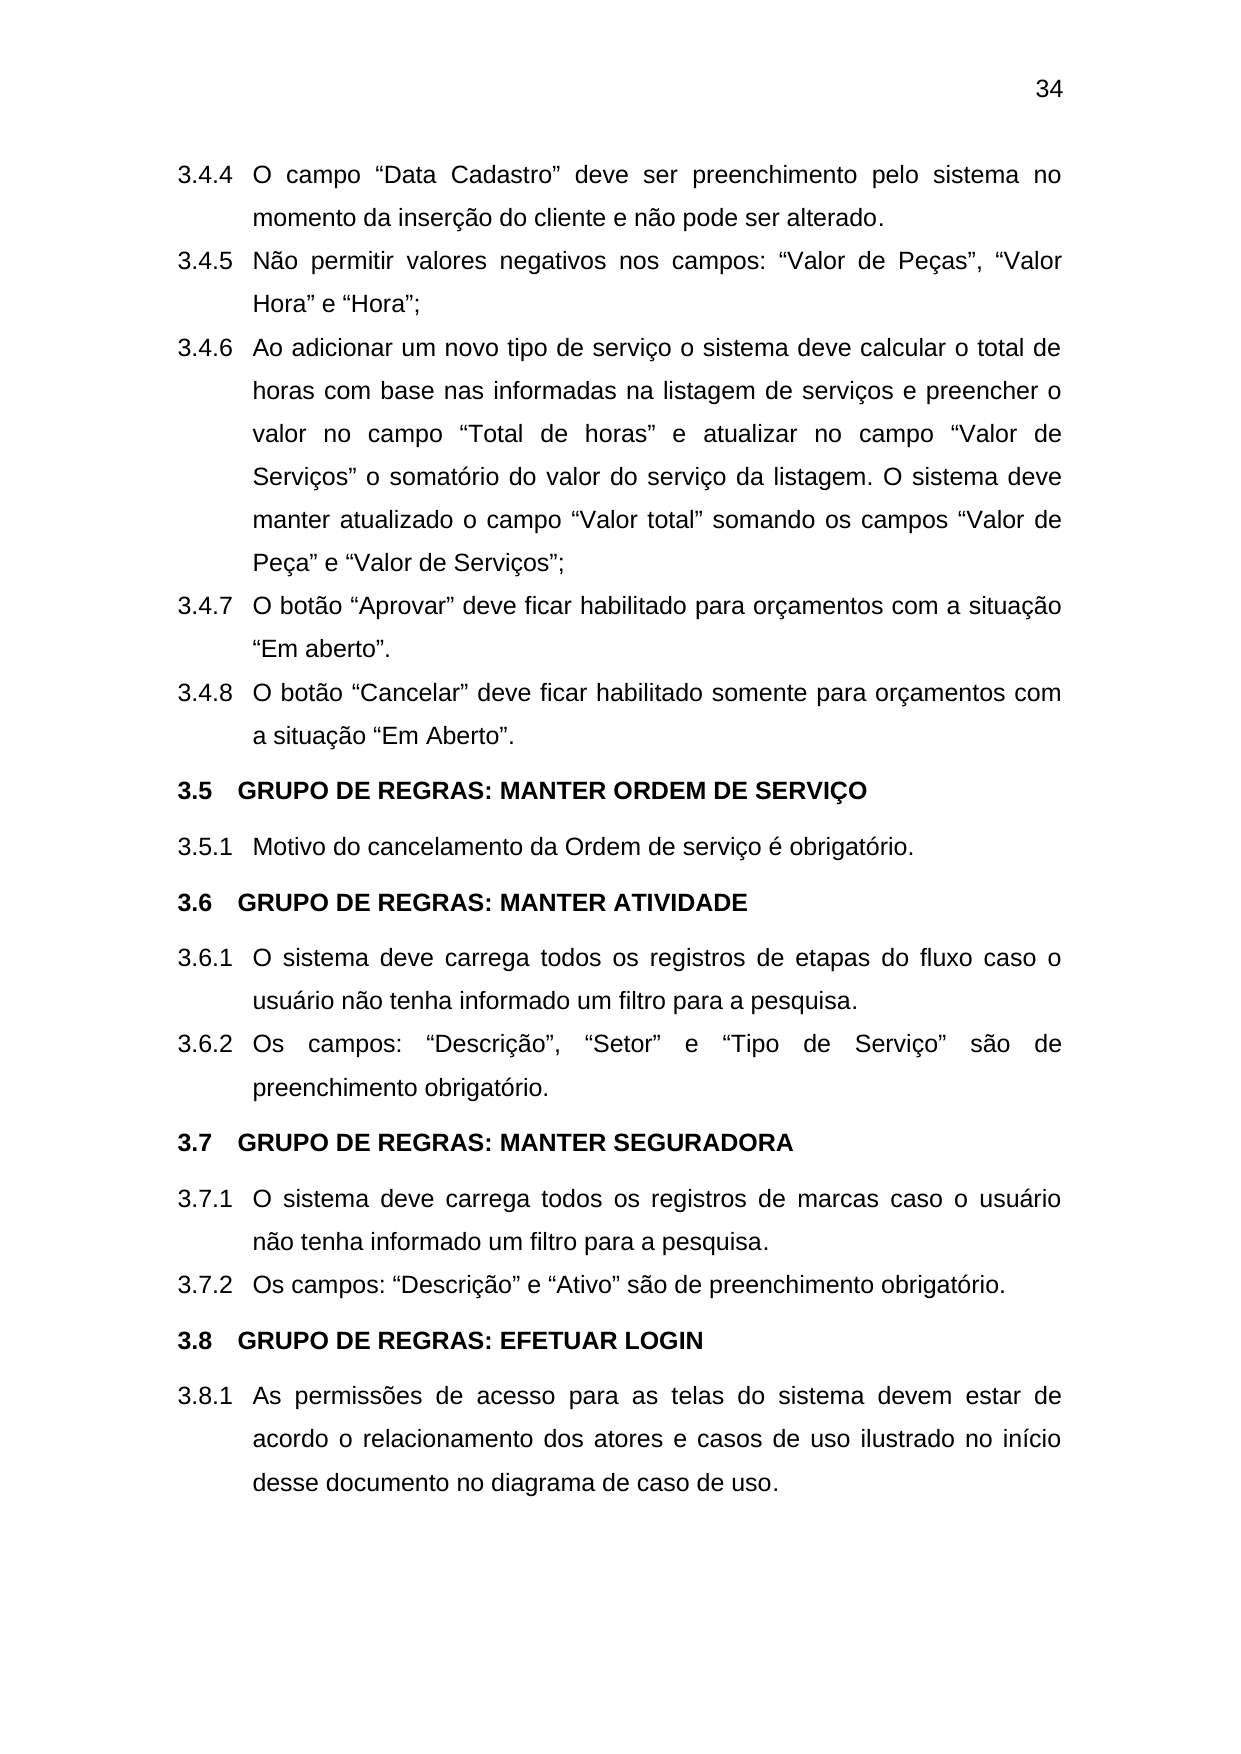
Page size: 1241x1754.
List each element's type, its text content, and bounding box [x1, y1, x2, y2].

text Grupo de Regras: Manter Seguradora [177, 1128, 1063, 1157]
text Os campos: “Descrição” e “Ativo” são de preenchimento obrigatório. [177, 1270, 1063, 1299]
text Grupo de Regras: Efetuar Login [177, 1326, 1063, 1354]
text Os campos: “Descrição”, “Setor” e “Tipo de Serviço” são de preenchimento obrigatório. [177, 1029, 1063, 1101]
text Motivo do cancelamento da Ordem de serviço é obrigatório. [177, 832, 1063, 861]
text Ao adicionar um novo tipo de serviço o sistema deve calcular o total de horas com base nas informadas na listagem de serviços e preencher o valor no campo “Total de horas” e atualizar no campo “Valor de Serviços” o somatório do valor do serviço da listagem. O sistema deve manter atualizado o campo “Valor total” somando os campos “Valor de Peça” e “Valor de Serviços”; [177, 332, 1063, 577]
text O sistema deve carrega todos os registros de etapas do fluxo caso o usuário não tenha informado um filtro para a pesquisa. [177, 943, 1063, 1015]
text O botão “Cancelar” deve ficar habilitado somente para orçamentos com a situação “Em Aberto”. [177, 677, 1063, 749]
text Grupo de Regras: Manter Atividade [177, 887, 1063, 916]
text As permissões de acesso para as telas do sistema devem estar de acordo o relacionamento dos atores e casos de uso ilustrado no início desse documento no diagrama de caso de uso. [177, 1381, 1063, 1496]
text O sistema deve carrega todos os registros de marcas caso o usuário não tenha informado um filtro para a pesquisa. [177, 1184, 1063, 1256]
text Não permitir valores negativos nos campos: “Valor de Peças”, “Valor Hora” e “Hora”; [177, 246, 1063, 318]
text Grupo de Regras: Manter Ordem de Serviço [177, 776, 1063, 805]
text O campo “Data Cadastro” deve ser preenchimento pelo sistema no momento da inserção do cliente e não pode ser alterado. [177, 160, 1063, 232]
text O botão “Aprovar” deve ficar habilitado para orçamentos com a situação “Em aberto”. [177, 591, 1063, 663]
